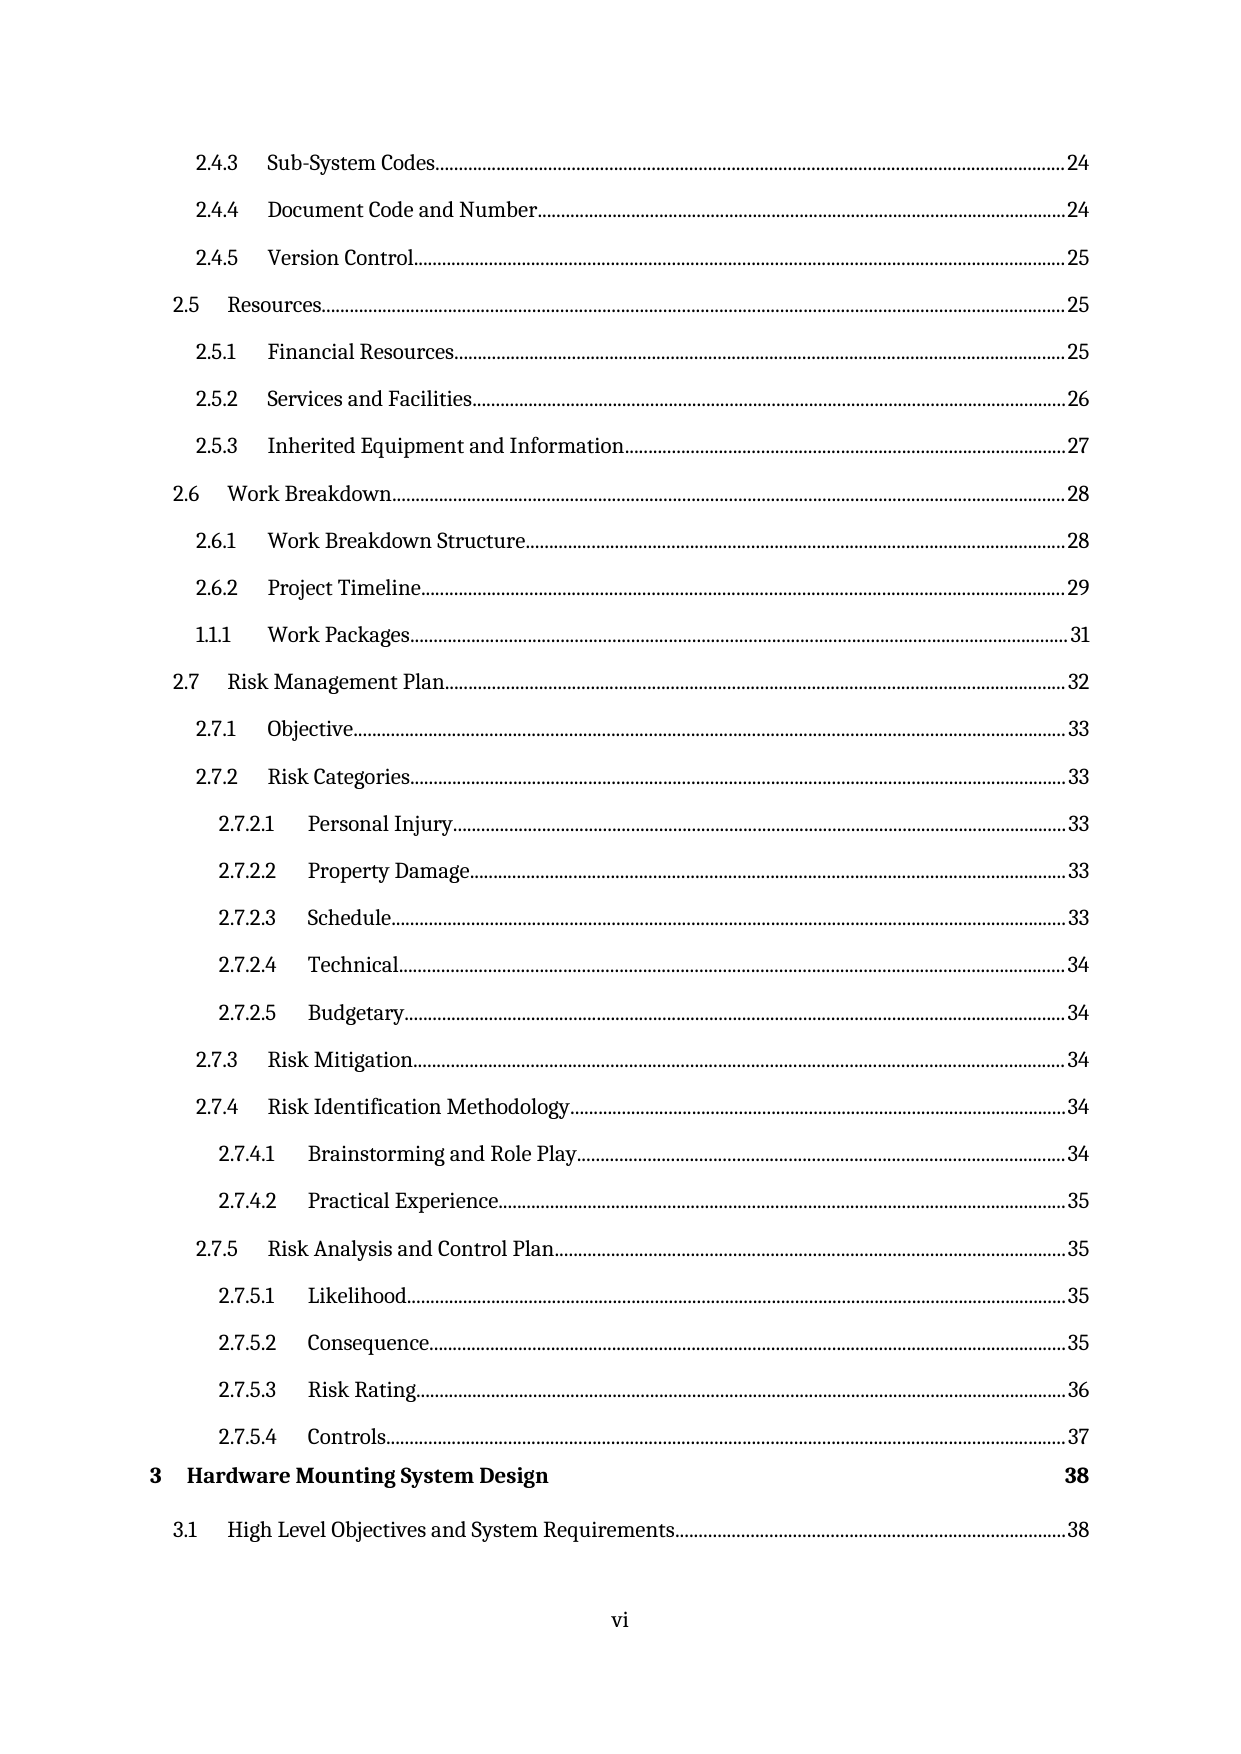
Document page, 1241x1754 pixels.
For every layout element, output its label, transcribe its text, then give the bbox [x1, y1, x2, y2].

text 2.7.4.1 Brainstorming and Role Play 34 [219, 1141, 1090, 1167]
text 2.7.2.5 Budgetary 34 [219, 999, 1090, 1026]
text 2.5.1 Financial Resources 25 [196, 339, 1090, 365]
text 2.6.2 Project Timeline 29 [196, 575, 1090, 601]
text 2.7.1 Objective 33 [196, 716, 1090, 743]
text 3.1 High Level Objectives and System Requirements 38 [173, 1517, 1090, 1543]
text 2.7.5 Risk Analysis and Control Plan 35 [196, 1235, 1090, 1262]
text 2.5.2 Services and Facilities 26 [196, 386, 1090, 412]
text 2.4.4 Document Code and Number 24 [196, 197, 1090, 223]
text 2.7.4.2 Practical Experience 35 [219, 1188, 1090, 1214]
text 2.7.5.2 Consequence 35 [219, 1330, 1090, 1356]
text 2.4.5 Version Control 25 [196, 244, 1090, 271]
text 2.5.3 Inherited Equipment and Information 27 [196, 433, 1090, 459]
text 2.7.2 Risk Categories 33 [196, 763, 1090, 790]
text 2.7.5.1 Likelihood 35 [219, 1282, 1090, 1309]
text 2.7.2.2 Property Damage 33 [219, 858, 1090, 884]
text 2.7.2.4 Technical 34 [219, 952, 1090, 978]
text 2.4.3 Sub-System Codes 24 [196, 150, 1090, 176]
text 2.7.2.3 Schedule 33 [219, 905, 1090, 931]
text 2.7.5.3 Risk Rating 36 [219, 1377, 1090, 1403]
text 2.7.5.4 Controls 37 [219, 1424, 1090, 1450]
text 2.7 Risk Management Plan 32 [173, 669, 1090, 695]
text 2.5 Resources 25 [173, 292, 1090, 318]
text 3 Hardware Mounting System Design 38 [150, 1463, 1090, 1489]
text 2.7.4 Risk Identification Methodology 34 [196, 1094, 1090, 1120]
text 1.1.1 Work Packages 31 [196, 622, 1090, 648]
text 2.7.2.1 Personal Injury 33 [219, 811, 1090, 837]
text 2.6.1 Work Breakdown Structure 28 [196, 527, 1090, 554]
text 2.7.3 Risk Mitigation 34 [196, 1047, 1090, 1073]
text 2.6 Work Breakdown 28 [173, 480, 1090, 507]
